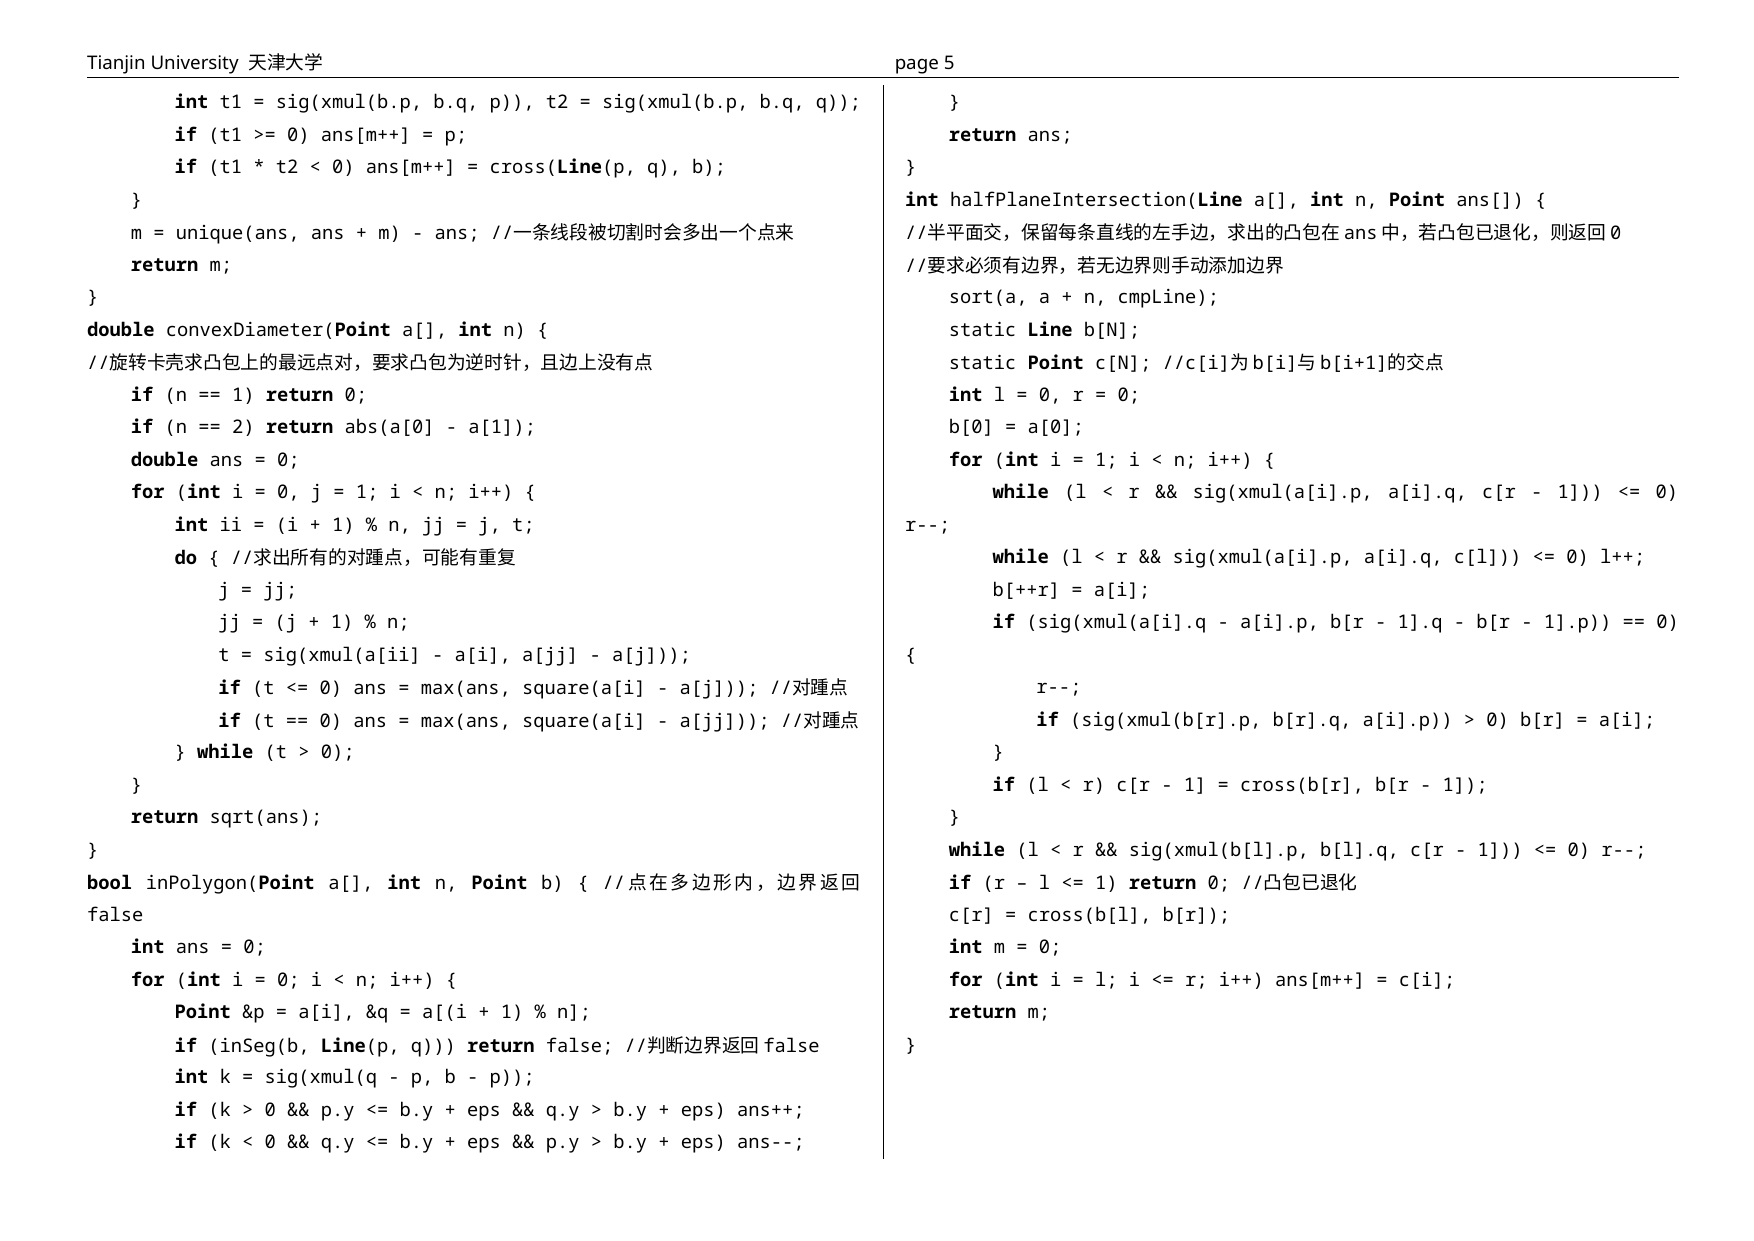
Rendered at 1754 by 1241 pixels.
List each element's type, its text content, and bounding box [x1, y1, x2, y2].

text int t1 = sig(xmul(b.p, b.q, p)), t2 = sig(xmul(b.p, b.q, q)); [87, 85, 861, 118]
text if (n == 1) return 0; [87, 378, 861, 410]
text Point &p = a[i], &q = a[(i + 1) % n]; [87, 995, 861, 1028]
text double convexDiameter(Point a[], int n) { [87, 313, 861, 345]
text } [905, 735, 1679, 768]
text } [905, 800, 1679, 833]
text //半平面交，保留每条直线的左手边，求出的凸包在ans中，若凸包已退化，则返回0 [905, 215, 1679, 248]
text return m; [905, 995, 1679, 1028]
text if (r – l <= 1) return 0; //凸包已退化 [905, 865, 1679, 898]
text int ii = (i + 1) % n, jj = j, t; [87, 508, 861, 540]
text if (t == 0) ans = max(ans, square(a[i] - a[jj])); //对踵点 [87, 703, 861, 735]
text if (k < 0 && q.y <= b.y + eps && p.y > b.y + eps) ans--; [87, 1125, 861, 1158]
text return m; [87, 248, 861, 280]
text return ans; [905, 118, 1679, 150]
text if (k > 0 && p.y <= b.y + eps && q.y > b.y + eps) ans++; [87, 1093, 861, 1125]
text } while (t > 0); [87, 735, 861, 768]
text } [87, 833, 861, 865]
text if (inSeg(b, Line(p, q))) return false; //判断边界返回false [87, 1028, 861, 1060]
text } [87, 280, 861, 313]
text int k = sig(xmul(q - p, b - p)); [87, 1060, 861, 1093]
text for (int i = 0; i < n; i++) { [87, 963, 861, 995]
text } [905, 85, 1679, 118]
text } [905, 1028, 1679, 1060]
text while (l < r && sig(xmul(a[i].p, a[i].q, c[r - 1])) <= 0) r--; [905, 475, 1679, 540]
text int halfPlaneIntersection(Line a[], int n, Point ans[]) { [905, 183, 1679, 215]
text m = unique(ans, ans + m) - ans; //一条线段被切割时会多出一个点来 [87, 215, 861, 248]
text static Line b[N]; [905, 313, 1679, 345]
text //要求必须有边界，若无边界则手动添加边界 [905, 248, 1679, 280]
text t = sig(xmul(a[ii] - a[i], a[jj] - a[j])); [87, 638, 861, 670]
text //旋转卡壳求凸包上的最远点对，要求凸包为逆时针，且边上没有点 [87, 345, 861, 378]
text for (int i = 0, j = 1; i < n; i++) { [87, 475, 861, 508]
text for (int i = l; i <= r; i++) ans[m++] = c[i]; [905, 963, 1679, 995]
text if (l < r) c[r - 1] = cross(b[r], b[r - 1]); [905, 768, 1679, 800]
text j = jj; [87, 573, 861, 605]
text if (sig(xmul(a[i].q - a[i].p, b[r - 1].q - b[r - 1].p)) == 0) { [905, 605, 1679, 670]
text c[r] = cross(b[l], b[r]); [905, 898, 1679, 930]
text return sqrt(ans); [87, 800, 861, 833]
text while (l < r && sig(xmul(a[i].p, a[i].q, c[l])) <= 0) l++; [905, 540, 1679, 573]
text static Point c[N]; //c[i]为b[i]与b[i+1]的交点 [905, 345, 1679, 378]
text bool inPolygon(Point a[], int n, Point b) { //点在多边形内，边界返回false [87, 865, 861, 930]
text int m = 0; [905, 930, 1679, 963]
text } [87, 768, 861, 800]
text if (sig(xmul(b[r].p, b[r].q, a[i].p)) > 0) b[r] = a[i]; [905, 703, 1679, 735]
text int l = 0, r = 0; [905, 378, 1679, 410]
text r--; [905, 670, 1679, 703]
text if (t <= 0) ans = max(ans, square(a[i] - a[j])); //对踵点 [87, 670, 861, 703]
text b[++r] = a[i]; [905, 573, 1679, 605]
text double ans = 0; [87, 443, 861, 475]
text b[0] = a[0]; [905, 410, 1679, 443]
text do { //求出所有的对踵点，可能有重复 [87, 540, 861, 573]
text sort(a, a + n, cmpLine); [905, 280, 1679, 313]
text if (t1 >= 0) ans[m++] = p; [87, 118, 861, 150]
text if (n == 2) return abs(a[0] - a[1]); [87, 410, 861, 443]
text } [905, 150, 1679, 183]
text if (t1 * t2 < 0) ans[m++] = cross(Line(p, q), b); [87, 150, 861, 183]
text for (int i = 1; i < n; i++) { [905, 443, 1679, 475]
text while (l < r && sig(xmul(b[l].p, b[l].q, c[r - 1])) <= 0) r--; [905, 833, 1679, 865]
text } [87, 183, 861, 215]
text int ans = 0; [87, 930, 861, 963]
text jj = (j + 1) % n; [87, 605, 861, 638]
